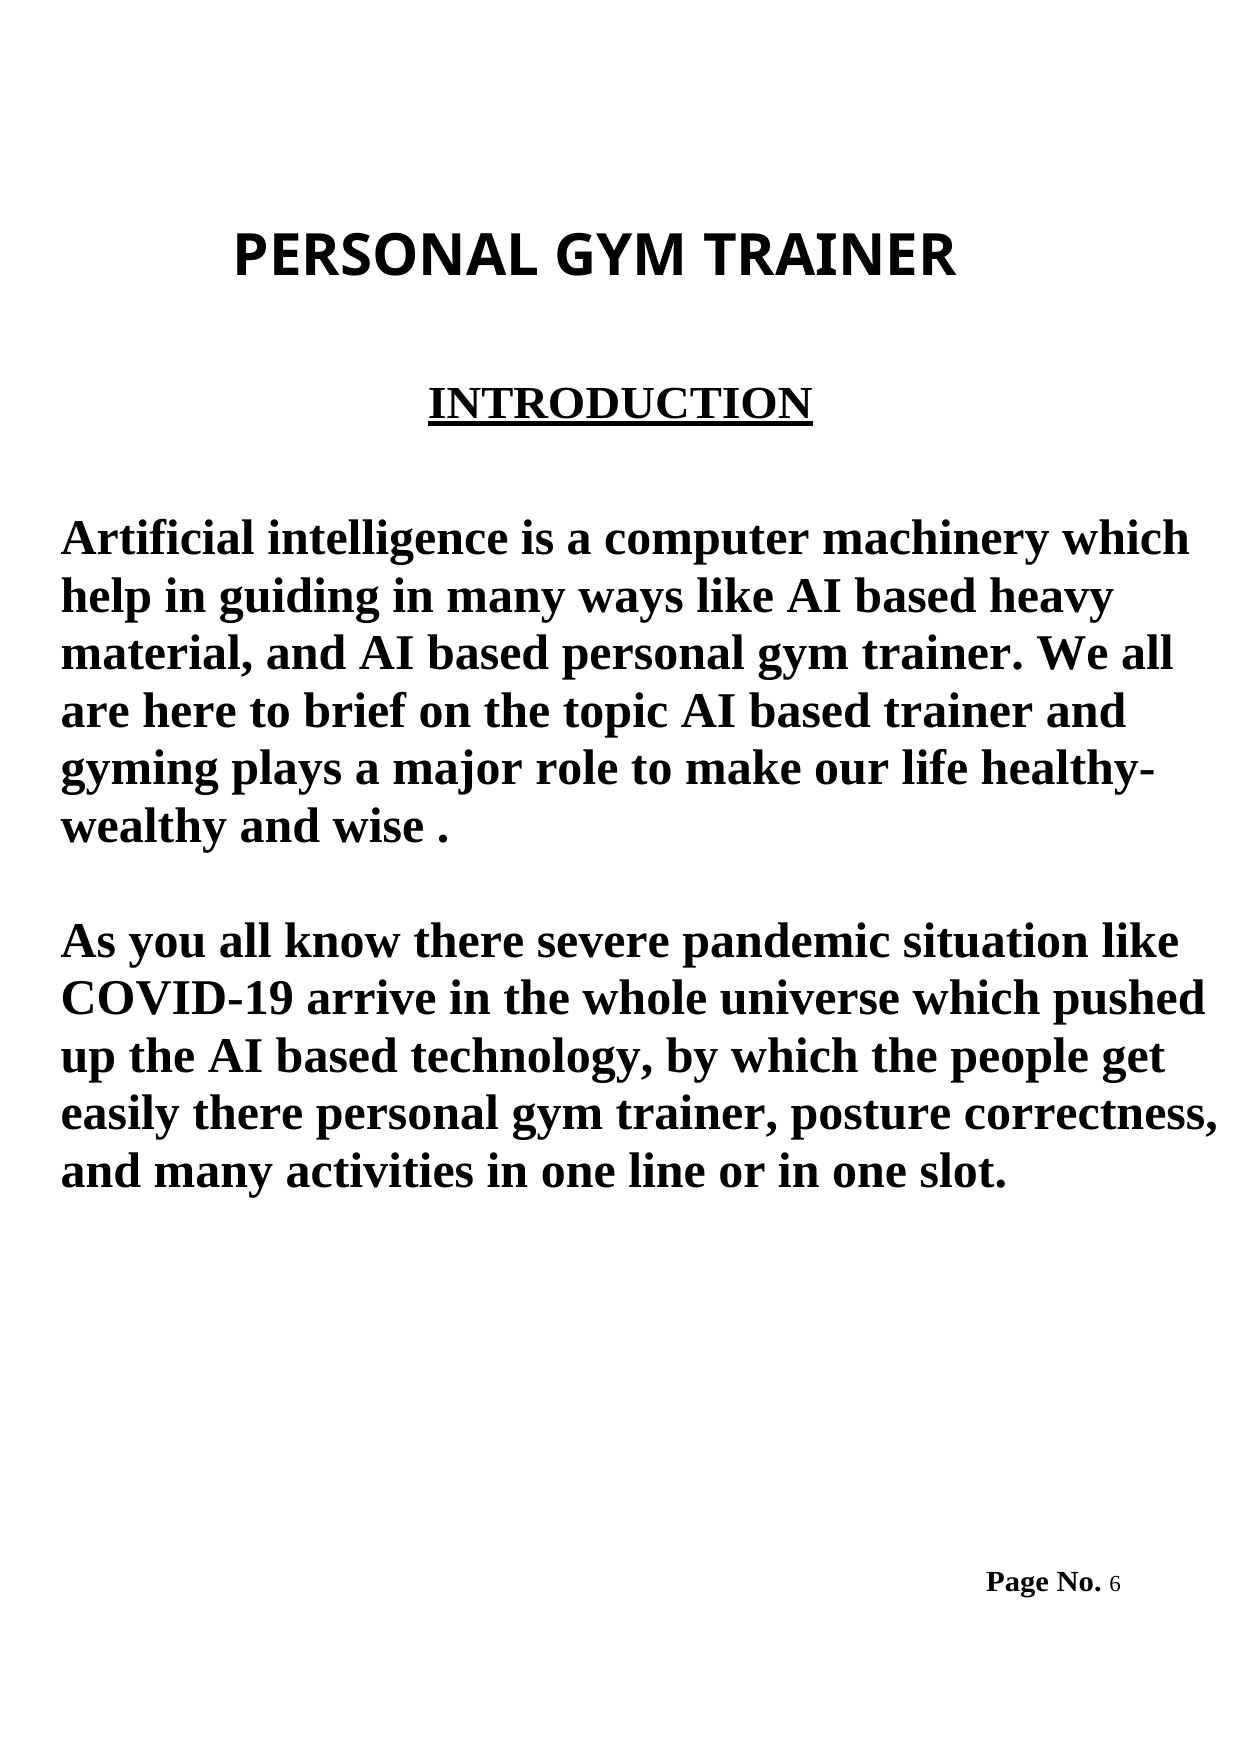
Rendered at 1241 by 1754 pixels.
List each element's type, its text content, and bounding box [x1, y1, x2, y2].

text As you all know there severe pandemic situation like COVID-19 arrive in the whole universe which pushed up the AI based technology, by which the people get easily there personal gym trainer, posture correctness, and many activities in one line or in one slot. [60, 910, 1240, 1198]
text PERSONAL GYM TRAINER [60, 213, 1240, 292]
subtitle INTRODUCTION [206, 375, 1035, 428]
text Artificial intelligence is a computer machinery which help in guiding in many ways like AI based heavy material, and AI based personal gym trainer. We all are here to brief on the topic AI based trainer and gyming plays a major role to make our life healthy-wealthy and wise . [60, 508, 1240, 853]
